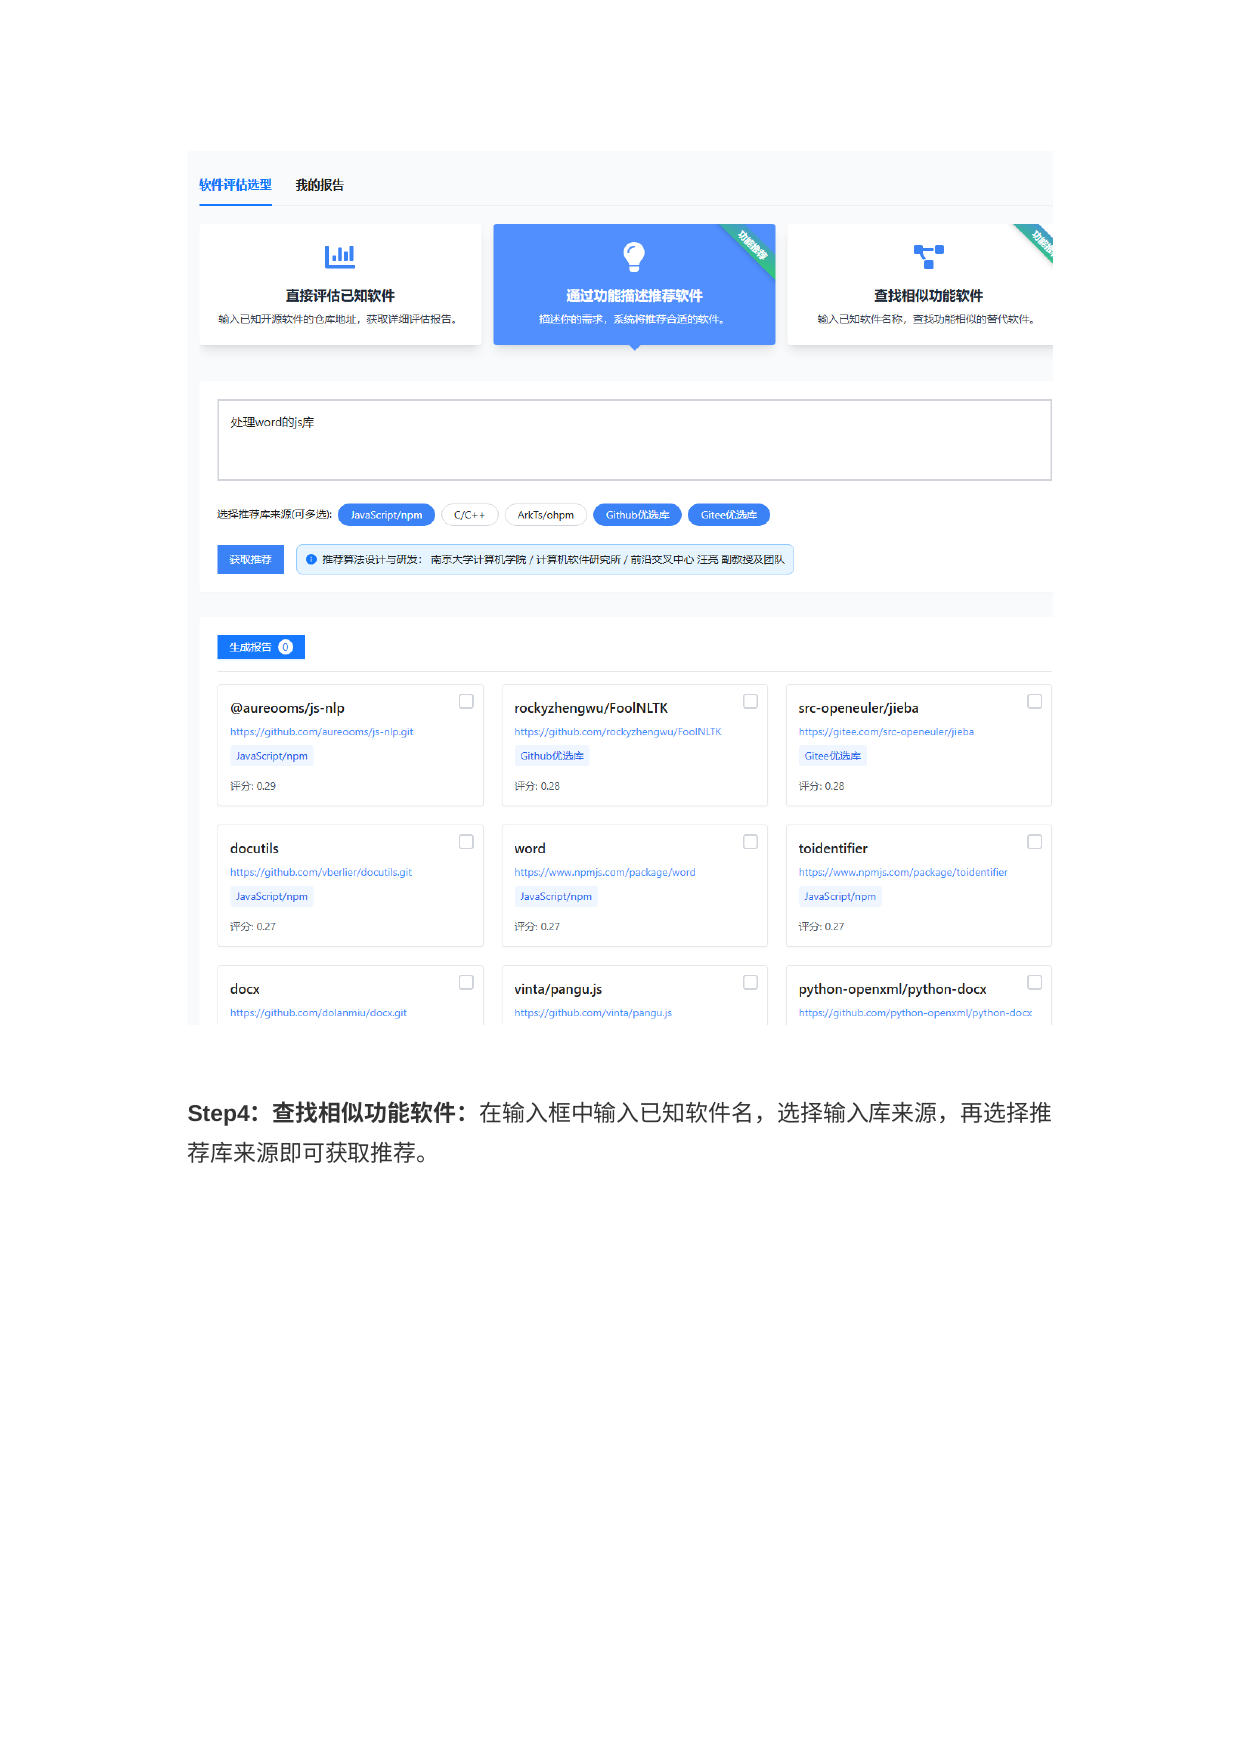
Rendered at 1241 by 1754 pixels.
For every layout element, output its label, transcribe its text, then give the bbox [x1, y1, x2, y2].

picture [187, 151, 1053, 1025]
list Step4：查找相似功能软件：在输入框中输入已知软件名，选择输入库来源，再选择推荐库来源即可获取推荐。 [187, 1091, 1053, 1172]
